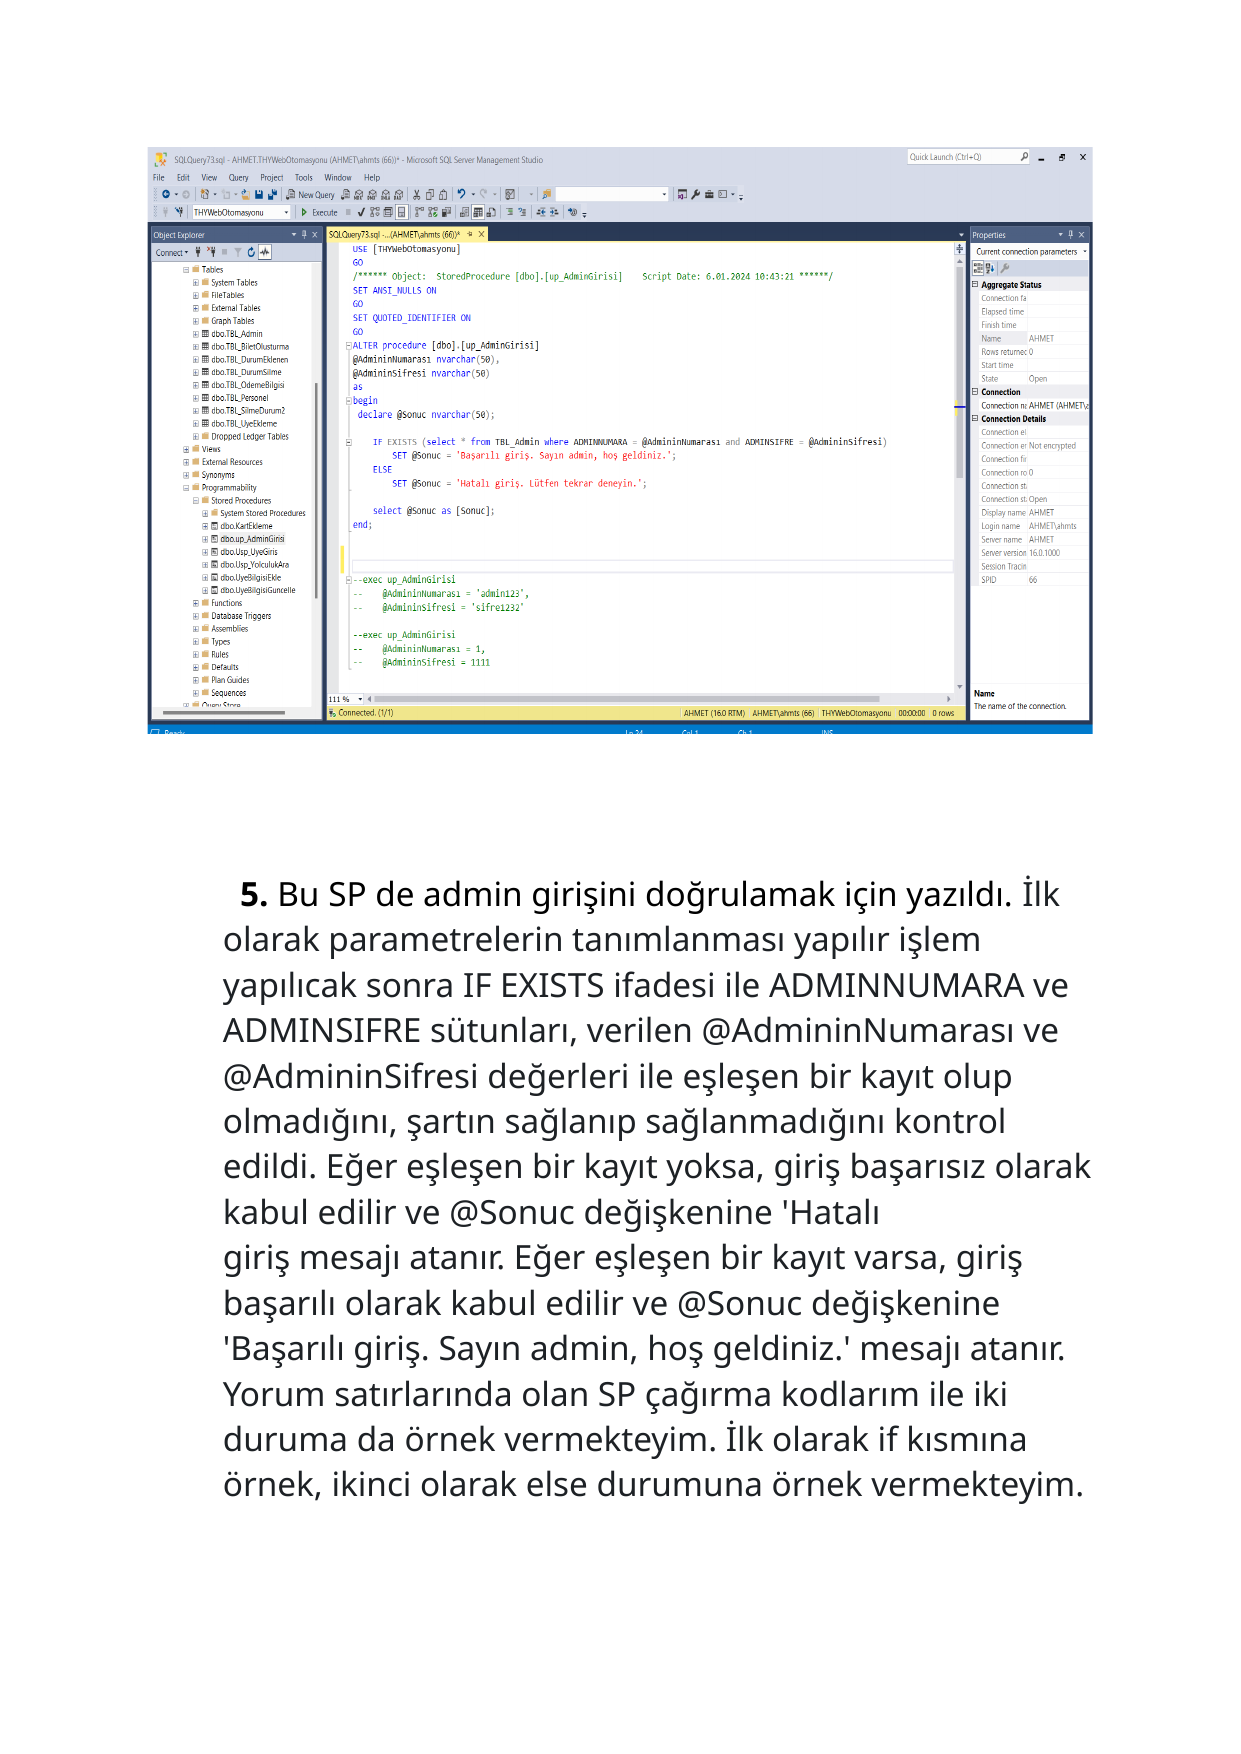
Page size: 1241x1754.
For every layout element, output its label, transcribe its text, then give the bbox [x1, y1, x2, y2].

text 5. Bu SP de admin girişini doğrulamak için yazıldı. İlk olarak parametrelerin tanımlanması yapılır işlem yapılıcak sonra IF EXISTS ifadesi ile ADMINNUMARA ve ADMINSIFRE sütunları, verilen @AdmininNumarası ve @AdmininSifresi değerleri ile eşleşen bir kayıt olup olmadığını, şartın sağlanıp sağlanmadığını kontrol edildi. Eğer eşleşen bir kayıt yoksa, giriş başarısız olarak kabul edilir ve @Sonuc değişkenine 'Hatalı giriş mesajı atanır. Eğer eşleşen bir kayıt varsa, giriş başarılı olarak kabul edilir ve @Sonuc değişkenine 'Başarılı giriş. Sayın admin, hoş geldiniz.' mesajı atanır. Yorum satırlarında olan SP çağırma kodlarım ile iki duruma da örnek vermekteyim. İlk olarak if kısmına örnek, ikinci olarak else durumuna örnek vermekteyim. [223, 871, 1093, 1507]
picture [147, 147, 1093, 734]
